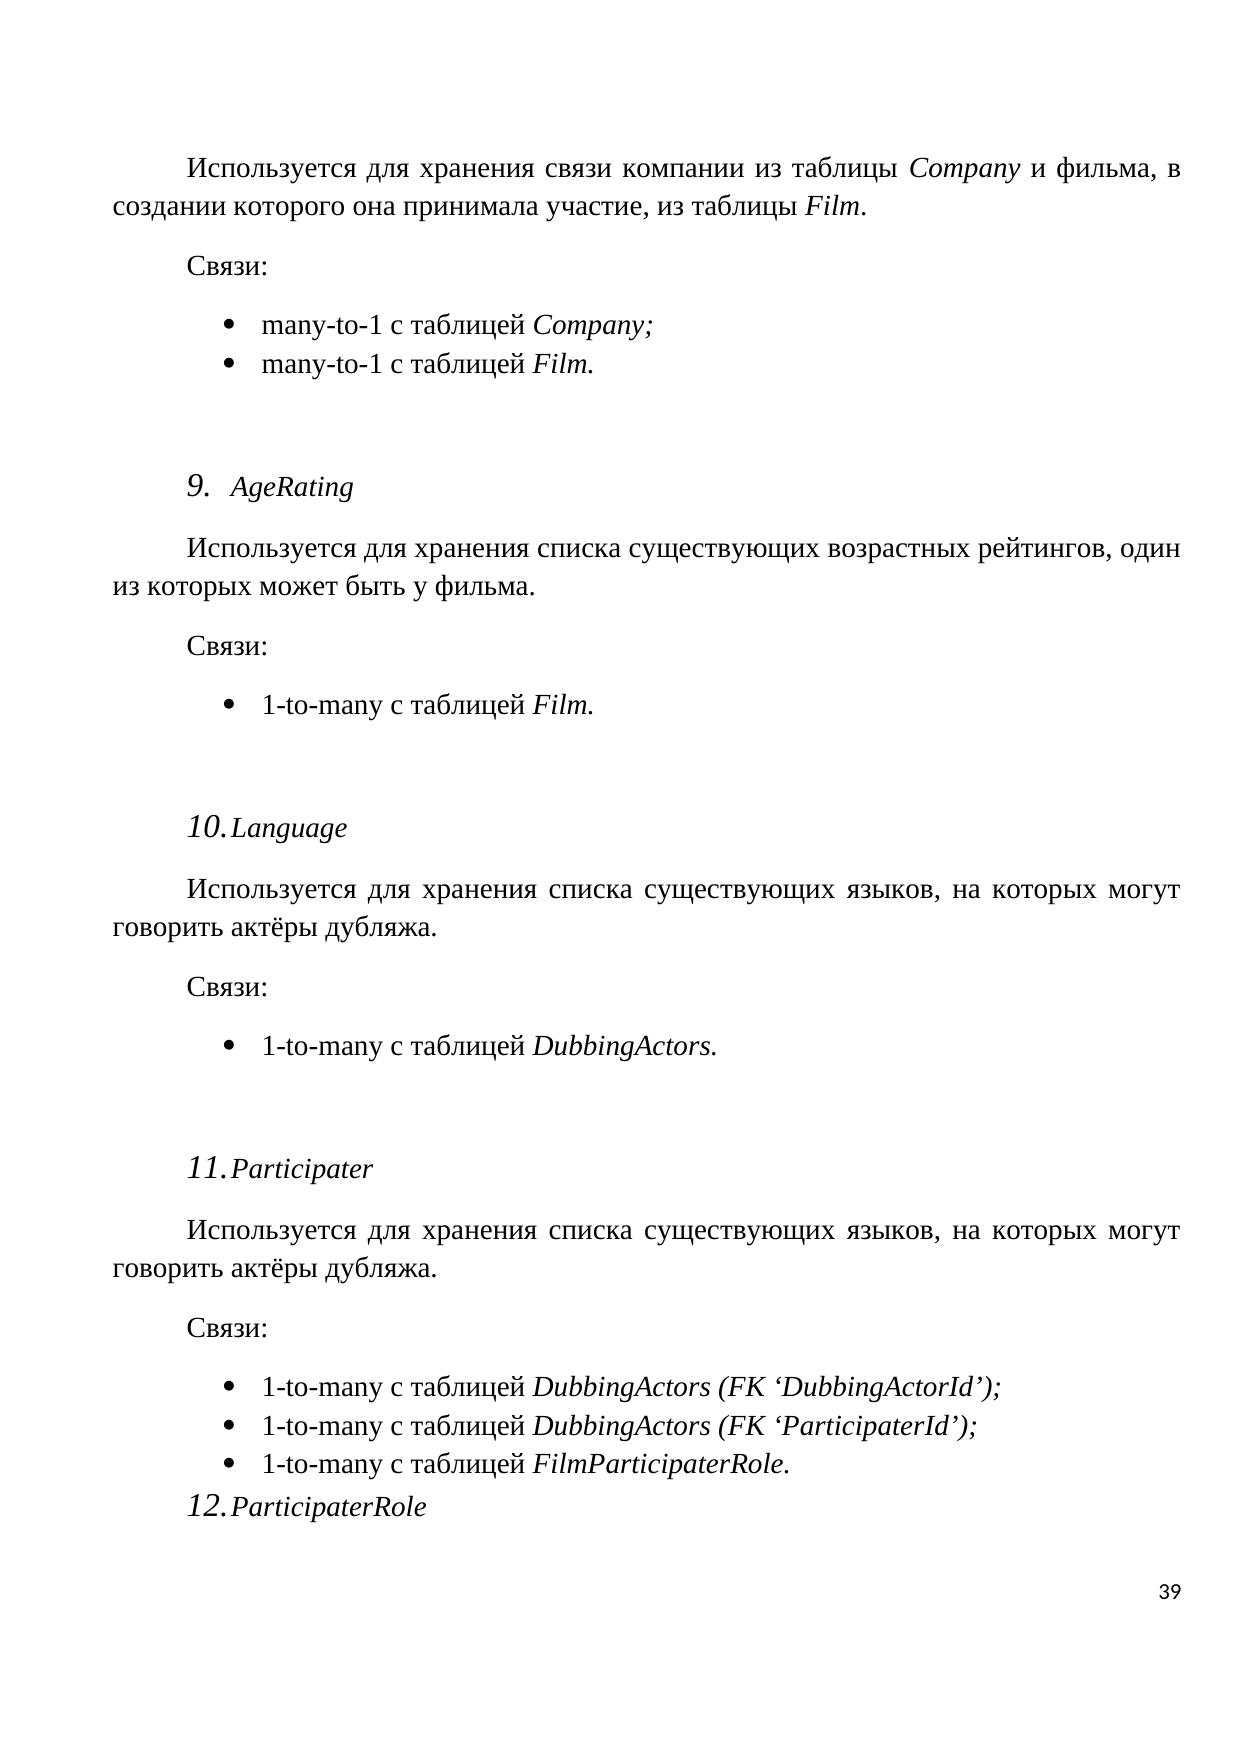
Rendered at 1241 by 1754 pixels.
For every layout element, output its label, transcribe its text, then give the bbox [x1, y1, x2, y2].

text Связи: [112, 1310, 1181, 1343]
list 1-to-many с таблицей DubbingActors (FK ‘DubbingActorId’); [224, 1369, 1181, 1403]
list Participater [186, 1147, 1181, 1185]
list Language [186, 806, 1181, 844]
text Используется для хранения списка существующих языков, на которых могут говорить актёры дубляжа. [112, 871, 1181, 943]
list 1-to-many с таблицей DubbingActors. [224, 1028, 1181, 1062]
list many-to-1 с таблицей Company; [224, 307, 1181, 341]
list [224, 1446, 1181, 1480]
list 1-to-many с таблицей Film. [224, 687, 1181, 721]
list AgeRating [186, 465, 1181, 503]
text Используется для хранения связи компании из таблицы Company и фильма, в создании которого она принимала участие, из таблицы Film. [112, 150, 1181, 222]
list many-to-1 с таблицей Film. [224, 346, 1181, 379]
text Связи: [112, 969, 1181, 1002]
list ParticipaterRole [186, 1485, 1181, 1523]
list 1-to-many с таблицей DubbingActors (FK ‘ParticipaterId’); [224, 1408, 1181, 1441]
text Связи: [112, 628, 1181, 661]
text Используется для хранения списка существующих языков, на которых могут говорить актёры дубляжа. [112, 1212, 1181, 1284]
text Связи: [112, 248, 1181, 281]
text Используется для хранения списка существующих возрастных рейтингов, один из которых может быть у фильма. [112, 530, 1181, 602]
